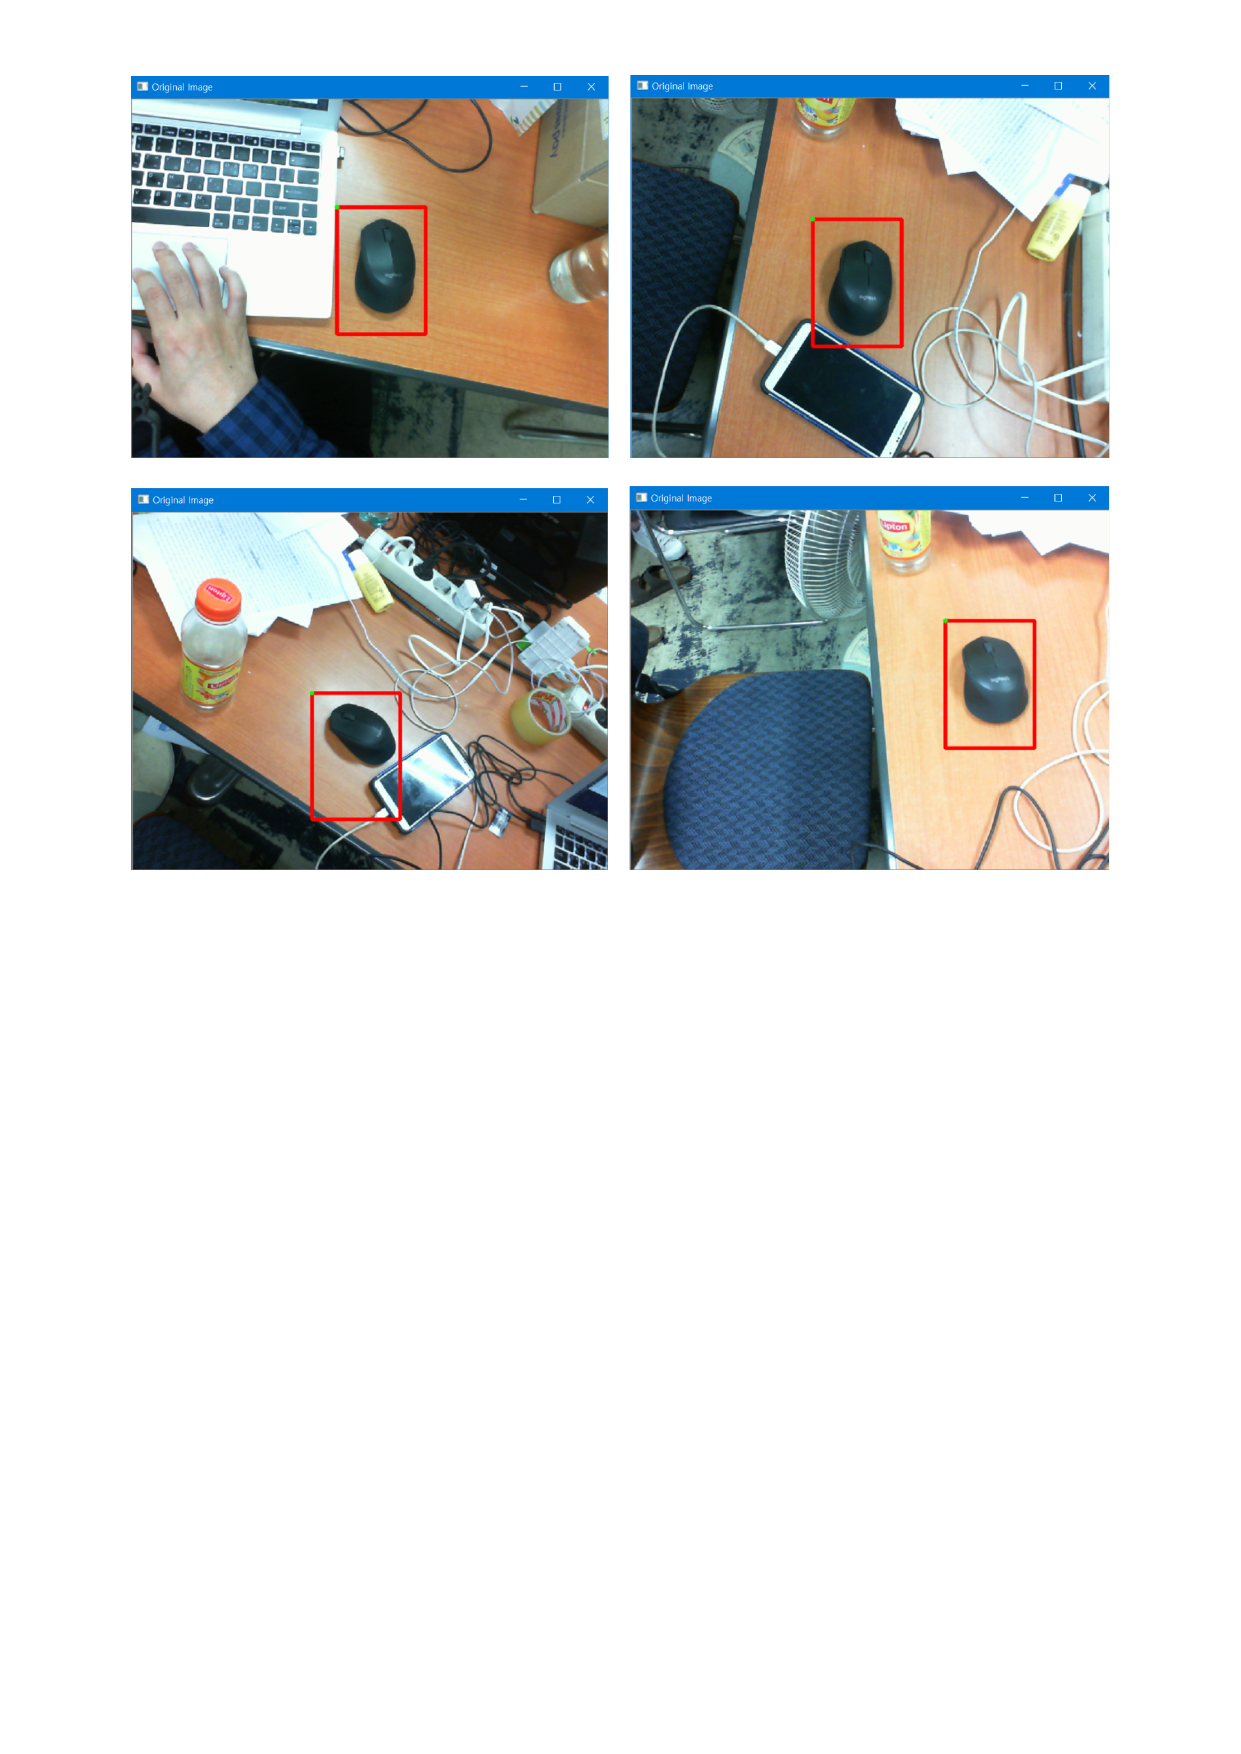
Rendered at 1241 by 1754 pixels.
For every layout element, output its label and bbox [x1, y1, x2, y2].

picture [629, 486, 1110, 870]
picture [630, 75, 1110, 458]
picture [131, 488, 608, 870]
picture [131, 76, 609, 458]
